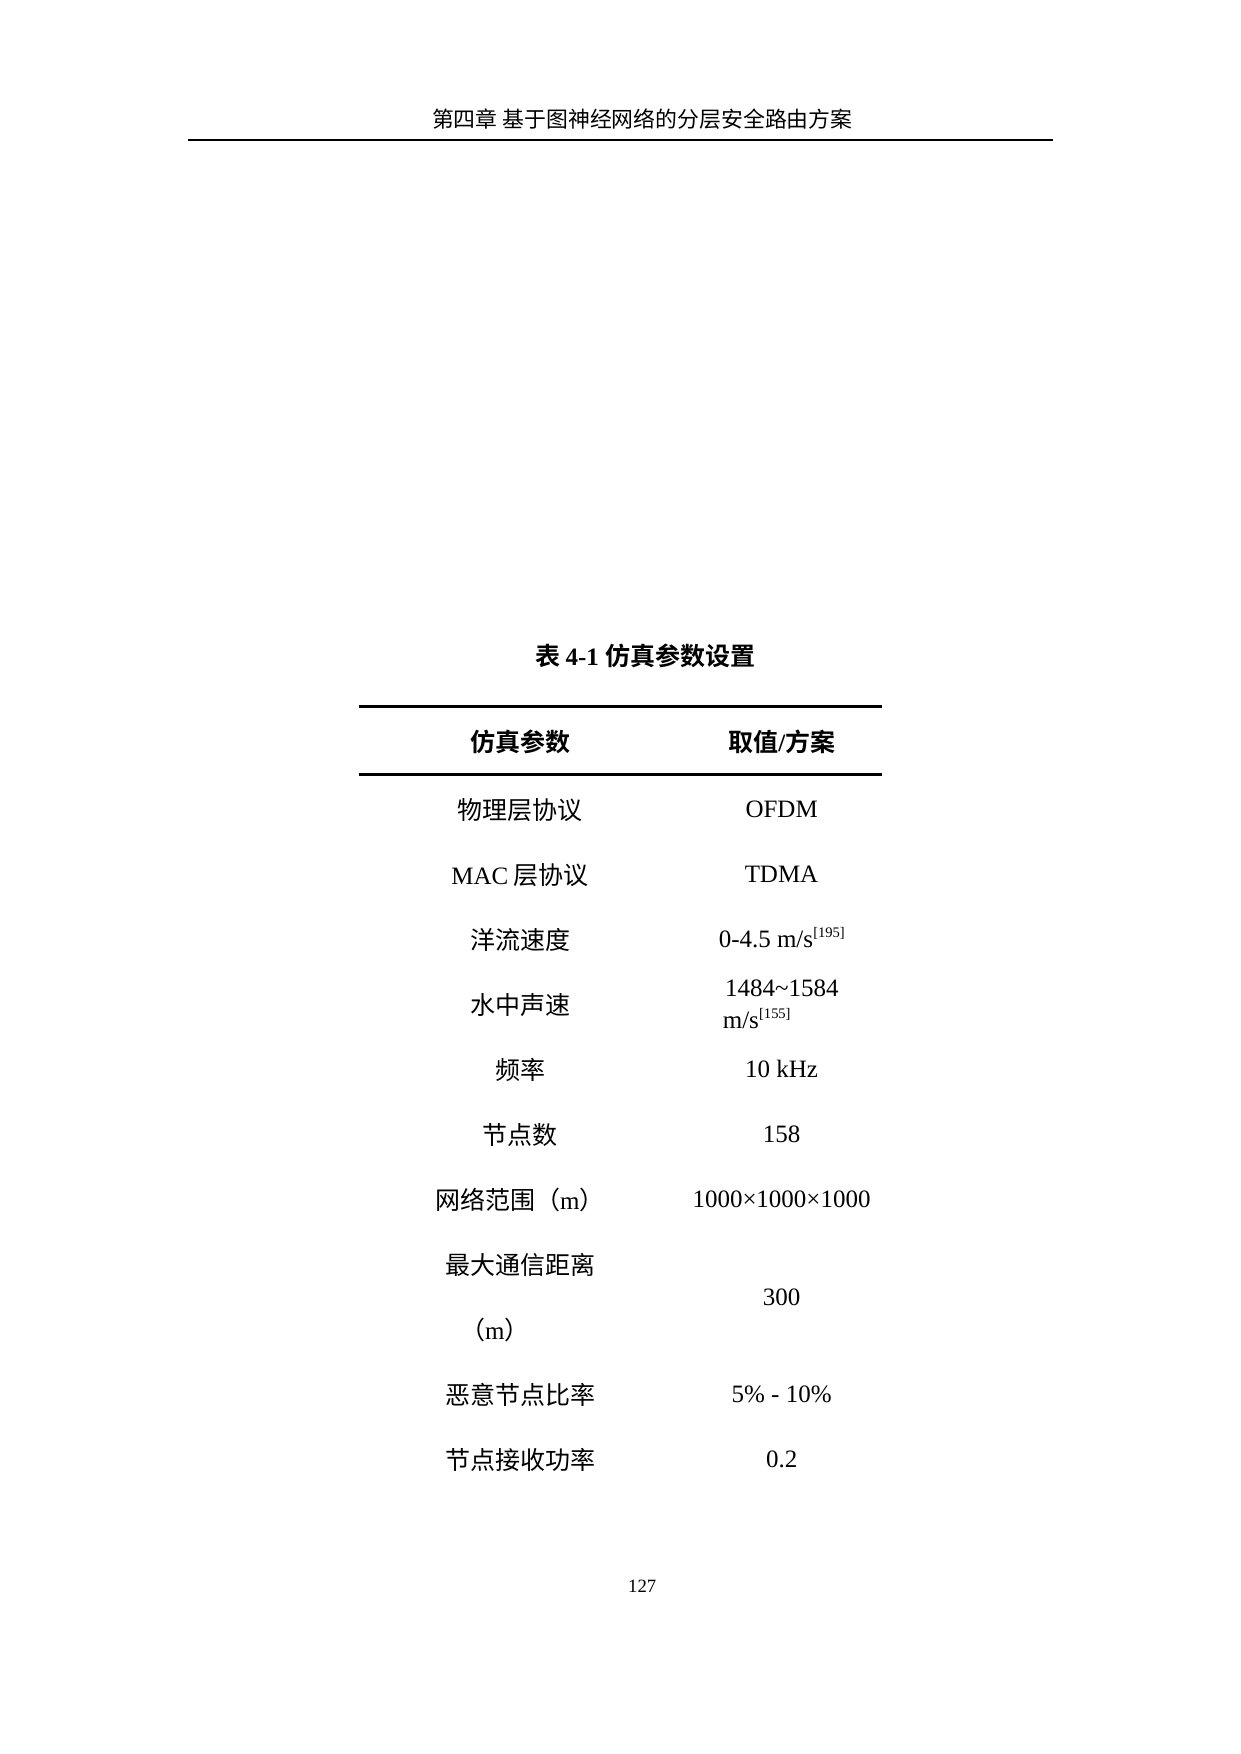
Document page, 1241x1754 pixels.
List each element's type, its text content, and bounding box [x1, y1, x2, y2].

table_cell 最大通信距离（m） [359, 1231, 631, 1361]
table_cell 300 [631, 1231, 882, 1361]
table_cell 恶意节点比率 [359, 1361, 631, 1426]
table_cell 10 kHz [631, 1036, 882, 1101]
text 表4-1 仿真参数设置 [187, 622, 1053, 687]
table_header 仿真参数 [359, 708, 631, 773]
table_cell 158 [631, 1101, 882, 1166]
table_cell 0.2 [631, 1426, 882, 1491]
table_cell TDMA [631, 841, 882, 906]
table_cell 1484~1584 m/s[105] [631, 971, 882, 1036]
table_cell 物理层协议 [359, 776, 631, 841]
table_cell MAC层协议 [359, 841, 631, 906]
table_cell 网络范围（m） [359, 1166, 631, 1231]
table_cell 1000×1000×1000 [631, 1166, 882, 1231]
table_cell 水中声速 [359, 971, 631, 1036]
table_cell 5% - 10% [631, 1361, 882, 1426]
table_cell 0-4.5 m/s[145] [631, 906, 882, 971]
table_cell 频率 [359, 1036, 631, 1101]
table_header 取值/方案 [631, 708, 882, 773]
table_cell 节点数 [359, 1101, 631, 1166]
table_cell 洋流速度 [359, 906, 631, 971]
table_cell 节点接收功率 [359, 1426, 631, 1491]
table_cell OFDM [631, 776, 882, 841]
